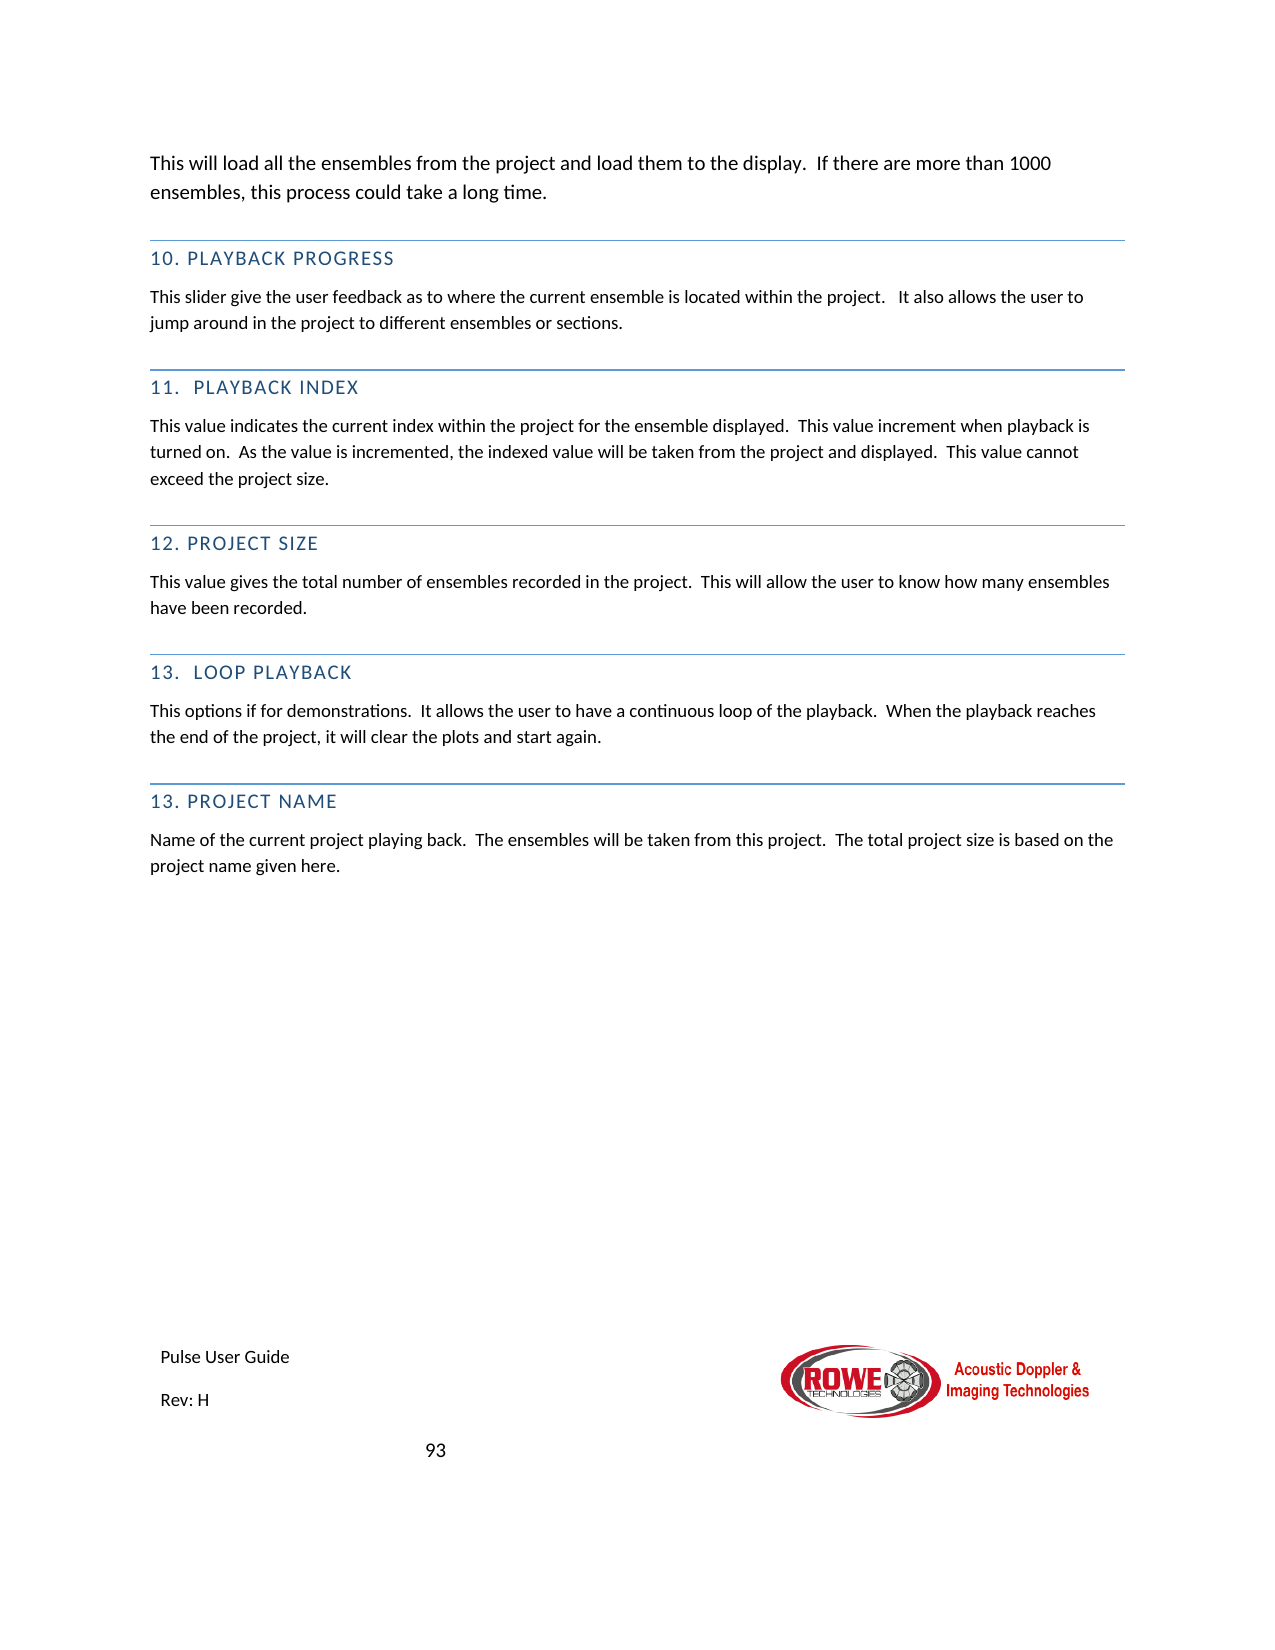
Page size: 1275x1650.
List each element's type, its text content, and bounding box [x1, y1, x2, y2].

subtitle 12. Project Size [150, 526, 1125, 556]
text This value gives the total number of ensembles recorded in the project. This will allow the user to know how many ensembles have been recorded. [150, 570, 1125, 619]
subtitle 11. Playback Index [150, 371, 1125, 400]
subtitle 13. Project Name [150, 785, 1125, 814]
subtitle 10. Playback Progress [150, 241, 1125, 271]
text This slider give the user feedback as to where the current ensemble is located within the project. It also allows the user to jump around in the project to different ensembles or sections. [150, 285, 1125, 334]
picture [780, 1344, 1125, 1425]
text This will load all the ensembles from the project and load them to the display. If there are more than 1000 ensembles, this process could take a long time. [150, 150, 1125, 204]
text This value indicates the current index within the project for the ensemble displayed. This value increment when playback is turned on. As the value is incremented, the indexed value will be taken from the project and displayed. This value cannot exceed the project size. [150, 414, 1125, 490]
subtitle 13. Loop Playback [150, 655, 1125, 685]
text Name of the current project playing back. The ensembles will be taken from this project. The total project size is based on the project name given here. [150, 828, 1125, 878]
text This options if for demonstrations. It allows the user to have a continuous loop of the playback. When the playback reaches the end of the project, it will clear the plots and start again. [150, 699, 1125, 748]
